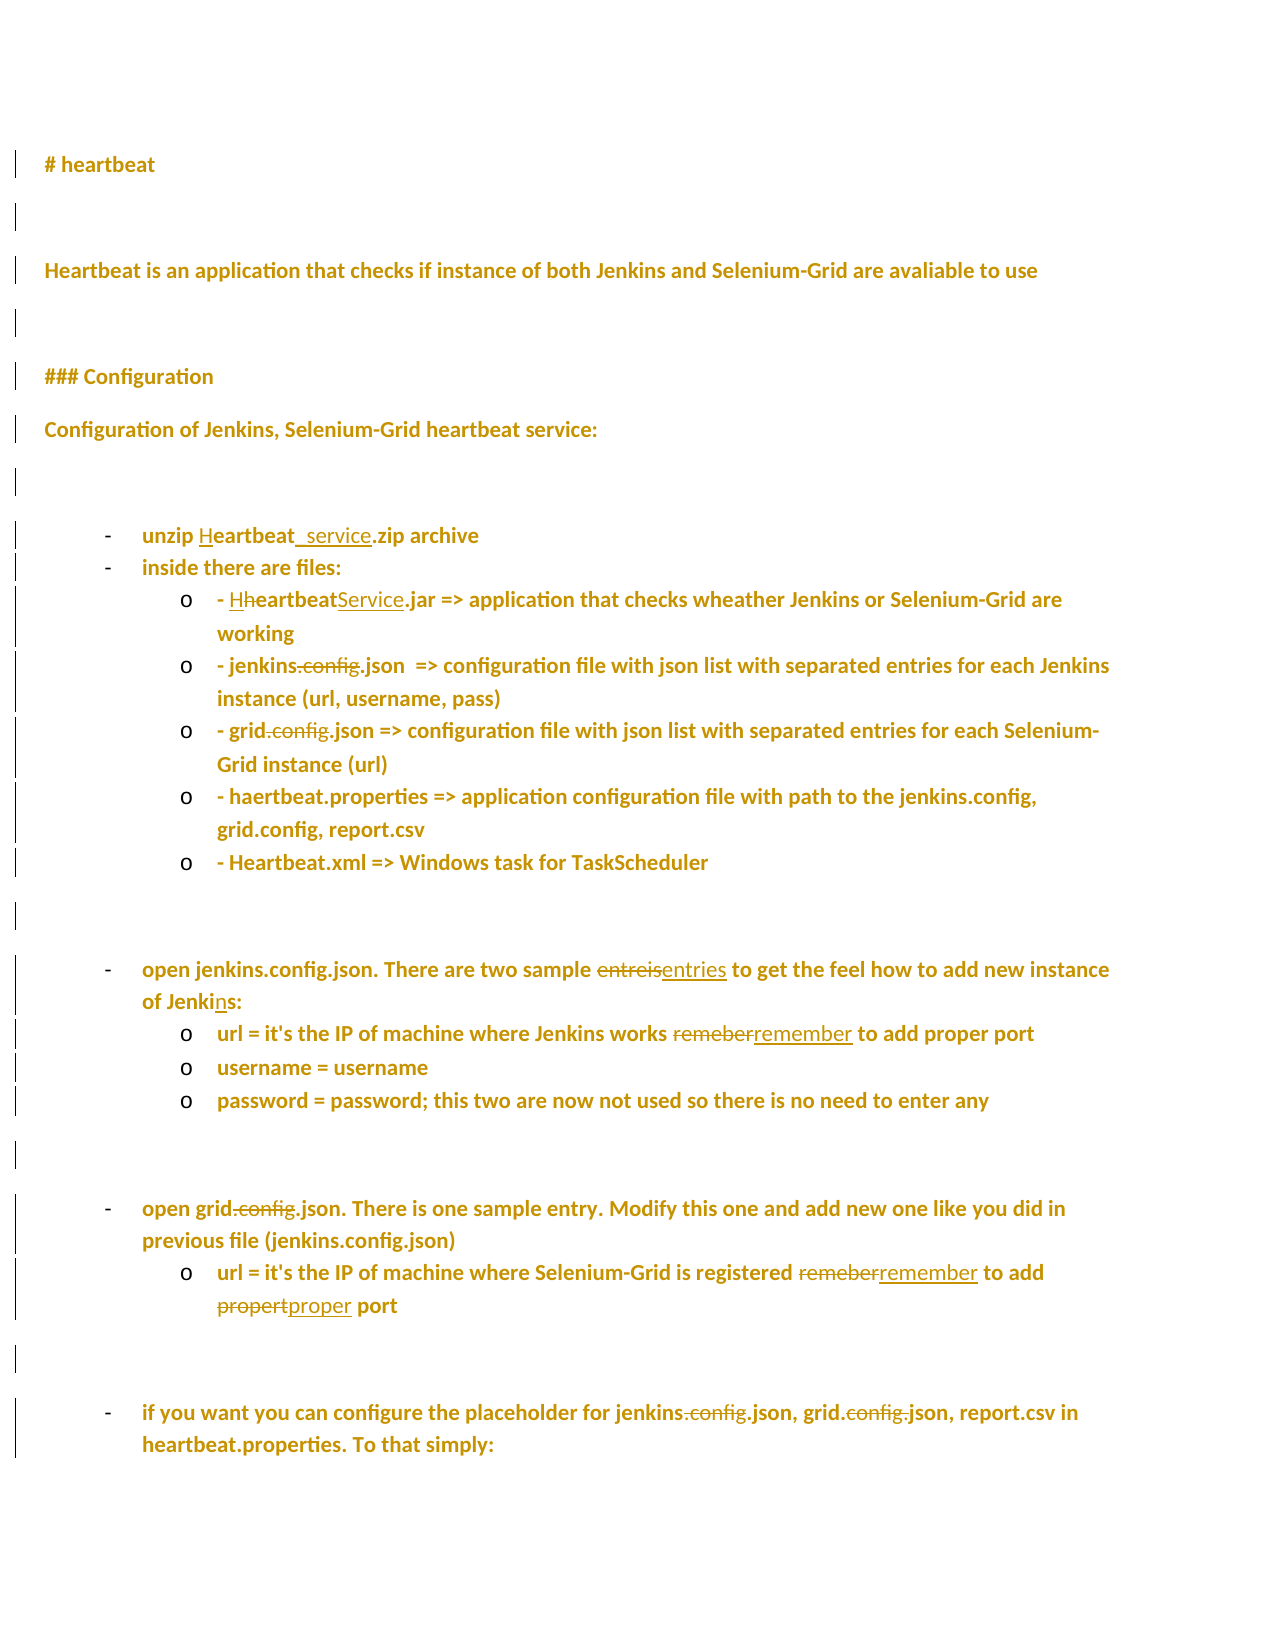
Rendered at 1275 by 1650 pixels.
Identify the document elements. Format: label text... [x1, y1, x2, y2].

list username = username [179, 1053, 1125, 1082]
text ### Configuration [44, 362, 1125, 390]
list open jenkins.config.json. There are two sample to get the feel how to add new instance of Jenkis: [104, 955, 1125, 1015]
list url = it's the IP of machine where Selenium-Grid is registered to add port [179, 1258, 1125, 1319]
list url = it's the IP of machine where Jenkins works to add proper port [179, 1019, 1125, 1048]
list - grid.json => configuration file with json list with separated entries for each Selenium-Grid instance (url) [179, 717, 1125, 778]
list open grid.json. There is one sample entry. Modify this one and add new one like you did in previous file (jenkins.config.json) [104, 1194, 1125, 1254]
list if you want you can configure the placeholder for jenkins.json, grid.json, report.csv in heartbeat.properties. To that simply: [104, 1398, 1125, 1458]
list - eartbeat.jar => application that checks wheather Jenkins or Selenium-Grid are working [179, 586, 1125, 647]
text Heartbeat is an application that checks if instance of both Jenkins and Selenium-Grid are avaliable to use [44, 256, 1125, 284]
text Configuration of Jenkins, Selenium-Grid heartbeat service: [44, 415, 1125, 443]
text # heartbeat [44, 150, 1125, 178]
list inside there are files: [104, 553, 1125, 581]
list password = password; this two are now not used so there is no need to enter any [179, 1086, 1125, 1116]
list - jenkins.json => configuration file with json list with separated entries for each Jenkins instance (url, username, pass) [179, 651, 1125, 712]
list - haertbeat.properties => application configuration file with path to the jenkins.config, grid.config, report.csv [179, 782, 1125, 843]
list - Heartbeat.xml => Windows task for TaskScheduler [179, 848, 1125, 877]
list unzip eartbeat.zip archive [104, 521, 1125, 549]
